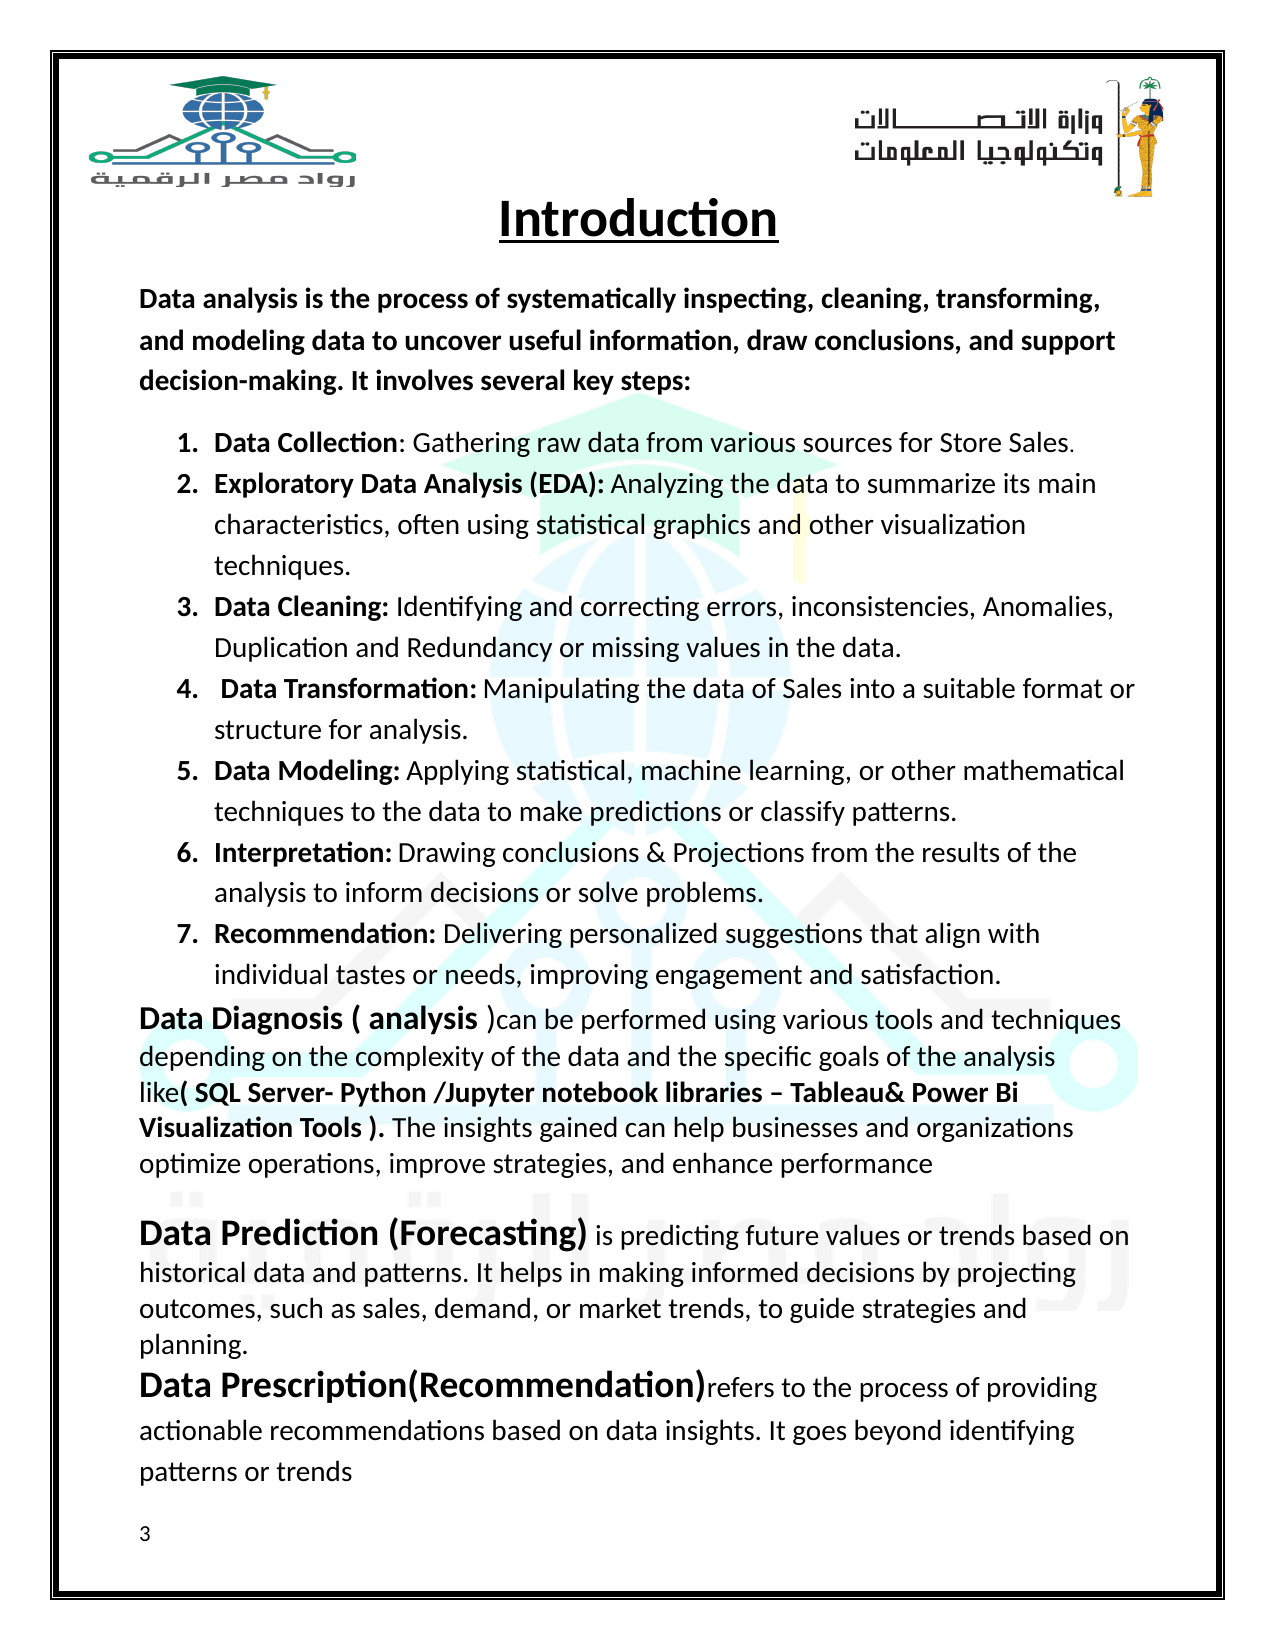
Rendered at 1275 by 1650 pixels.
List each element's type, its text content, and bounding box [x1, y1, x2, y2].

list Data Modeling: Applying statistical, machine learning, or other mathematical techniques to the data to make predictions or classify patterns. [176, 752, 1138, 828]
text Data Diagnosis ( analysis )can be performed using various tools and techniques depending on the complexity of the data and the specific goals of the analysis like( SQL Server- Python /Jupyter notebook libraries – Tableau& Power Bi Visualization Tools ). The insights gained can help businesses and organizations optimize operations, improve strategies, and enhance performance [139, 997, 1138, 1181]
text Data analysis is the process of systematically inspecting, cleaning, transforming, and modeling data to uncover useful information, draw conclusions, and support decision-making. It involves several key steps: [139, 281, 1138, 398]
list Data Transformation: Manipulating the data of Sales into a suitable format or structure for analysis. [176, 670, 1138, 746]
list Interpretation: Drawing conclusions & Projections from the results of the analysis to inform decisions or solve problems. [176, 834, 1138, 910]
picture [88, 76, 357, 187]
list Exploratory Data Analysis (EDA): Analyzing the data to summarize its main characteristics, often using statistical graphics and other visualization techniques. [176, 465, 1138, 583]
list Data Collection: Gathering raw data from various sources for Store Sales. [176, 424, 1138, 460]
list Data Cleaning: Identifying and correcting errors, inconsistencies, Anomalies, Duplication and Redundancy or missing values in the data. [176, 588, 1138, 664]
list Recommendation: Delivering personalized suggestions that align with individual tastes or needs, improving engagement and satisfaction. [176, 916, 1138, 992]
picture [855, 76, 1164, 197]
text Data Prediction (Forecasting) is predicting future values or trends based on historical data and patterns. It helps in making informed decisions by projecting outcomes, such as sales, demand, or market trends, to guide strategies and planning. [139, 1209, 1138, 1361]
text Introduction [139, 184, 1138, 250]
text Data Prescription(Recommendation)refers to the process of providing actionable recommendations based on data insights. It goes beyond identifying patterns or trends [139, 1361, 1138, 1489]
